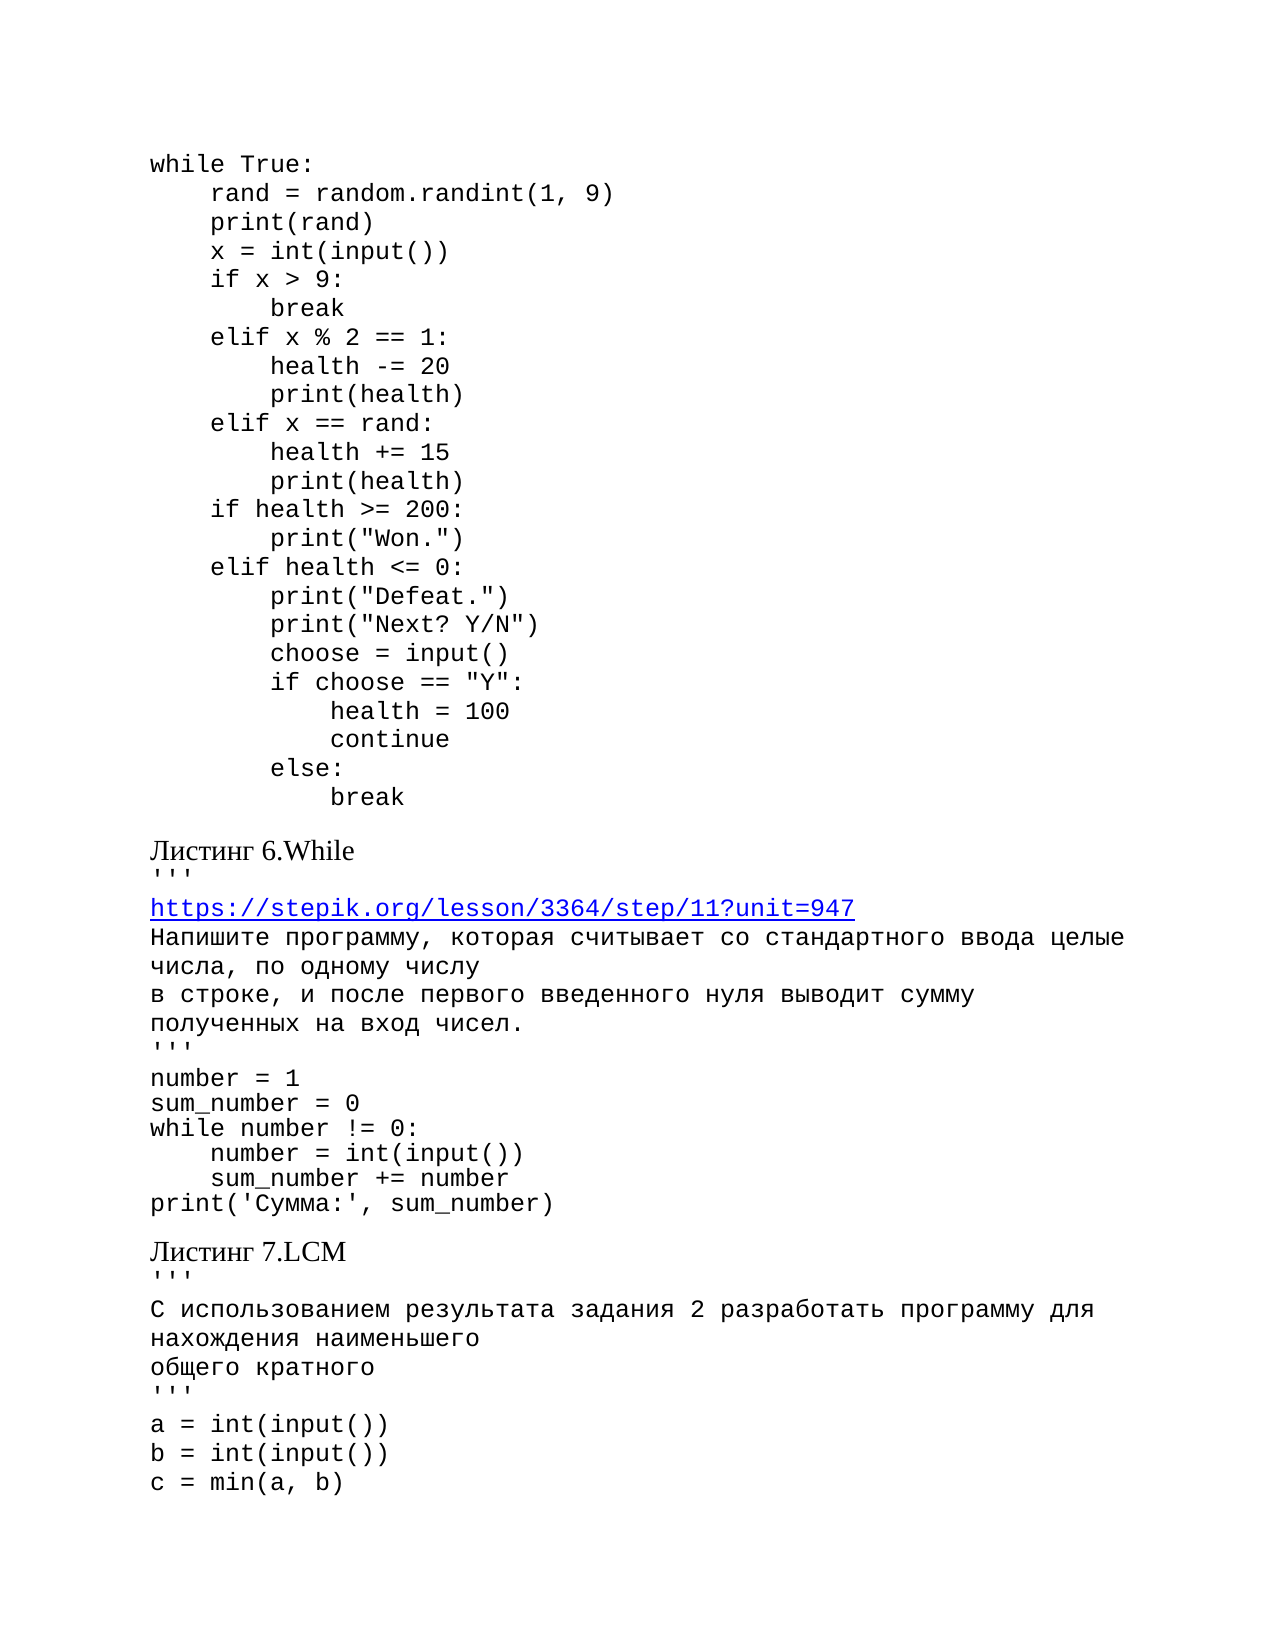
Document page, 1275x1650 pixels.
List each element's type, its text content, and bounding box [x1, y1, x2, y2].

text Листинг 6.While [150, 840, 1125, 865]
text ''' [150, 1037, 1125, 1066]
text number = 1 sum_number = 0 while number != 0: number = int(input()) sum_number += number print('Сумма:', sum_number) [150, 1066, 1125, 1216]
text ''' [150, 1266, 1125, 1295]
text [150, 150, 1125, 811]
text https://stepik.org/lesson/3364/step/11?unit=947 [150, 894, 1125, 922]
text b = int(input()) [150, 1439, 1125, 1467]
text с = min(a, b) [150, 1467, 1125, 1496]
text ''' [150, 865, 1125, 894]
text ''' [150, 1381, 1125, 1410]
text Листинг 7.LCM [150, 1241, 1125, 1266]
text в строке, и после первого введенного нуля выводит сумму полученных на вход чисел. [150, 980, 1125, 1037]
text С использованием результата задания 2 разработать программу для нахождения наименьшего [150, 1295, 1125, 1352]
text Напишите программу, которая считывает со стандартного ввода целые числа, по одному числу [150, 922, 1125, 980]
text a = int(input()) [150, 1410, 1125, 1439]
text общего кратного [150, 1352, 1125, 1381]
